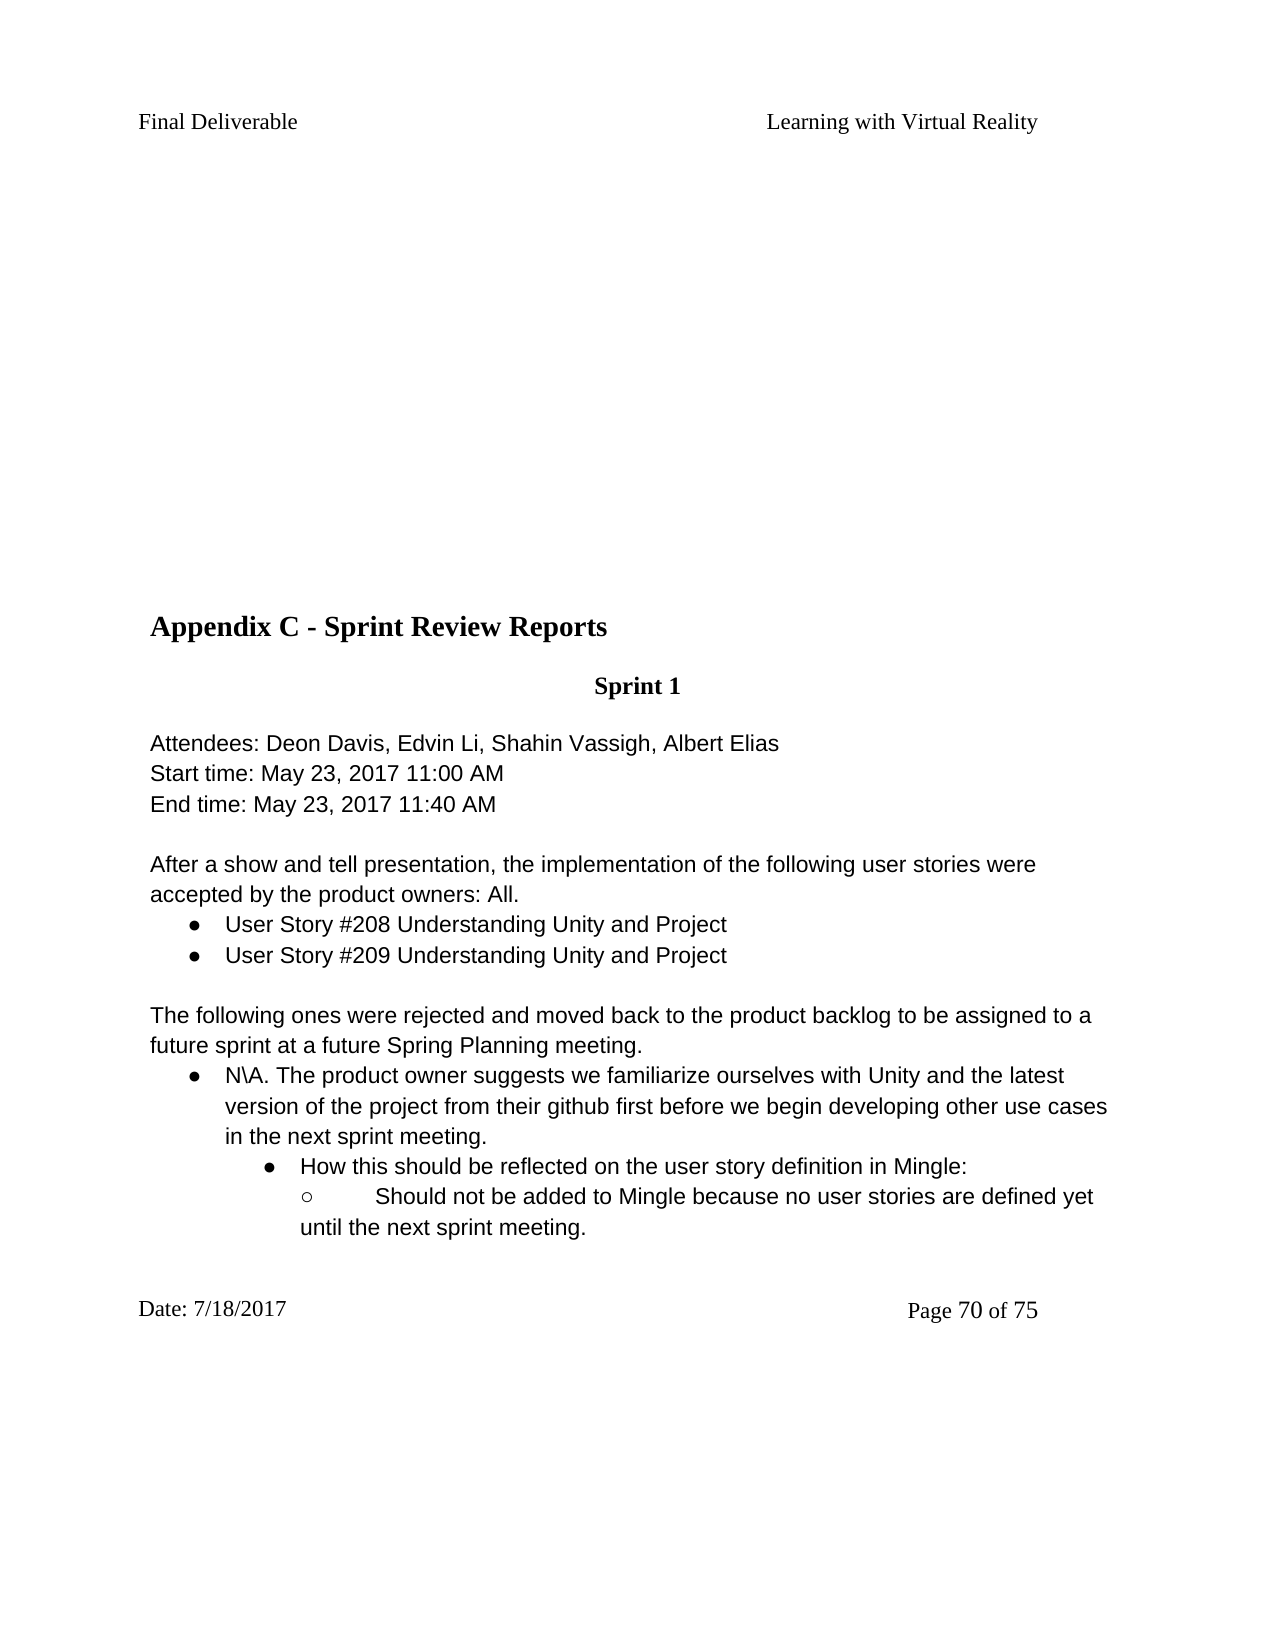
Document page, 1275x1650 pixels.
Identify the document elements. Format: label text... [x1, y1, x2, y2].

list N\A. The product owner suggests we familiarize ourselves with Unity and the latest version of the project from their github first before we begin developing other use cases in the next sprint meeting. [187, 1062, 1125, 1149]
text End time: May 23, 2017 11:40 AM [150, 791, 1125, 817]
text Sprint 1 [150, 671, 1125, 700]
subtitle Appendix C - Sprint Review Reports [150, 609, 1125, 642]
text Attendees: Deon Davis, Edvin Li, Shahin Vassigh, Albert Elias [150, 730, 1125, 757]
text After a show and tell presentation, the implementation of the following user stories were accepted by the product owners: All. [150, 851, 1125, 908]
list User Story #209 Understanding Unity and Project [187, 942, 1125, 968]
text Start time: May 23, 2017 11:00 AM [150, 760, 1125, 787]
list Should not be added to Mingle because no user stories are defined yet until the next sprint meeting. [300, 1183, 1125, 1240]
list How this should be reflected on the user story definition in Mingle: [262, 1153, 1125, 1179]
list User Story #208 Understanding Unity and Project [187, 911, 1125, 938]
text The following ones were rejected and moved back to the product backlog to be assigned to a future sprint at a future Spring Planning meeting. [150, 1002, 1125, 1059]
